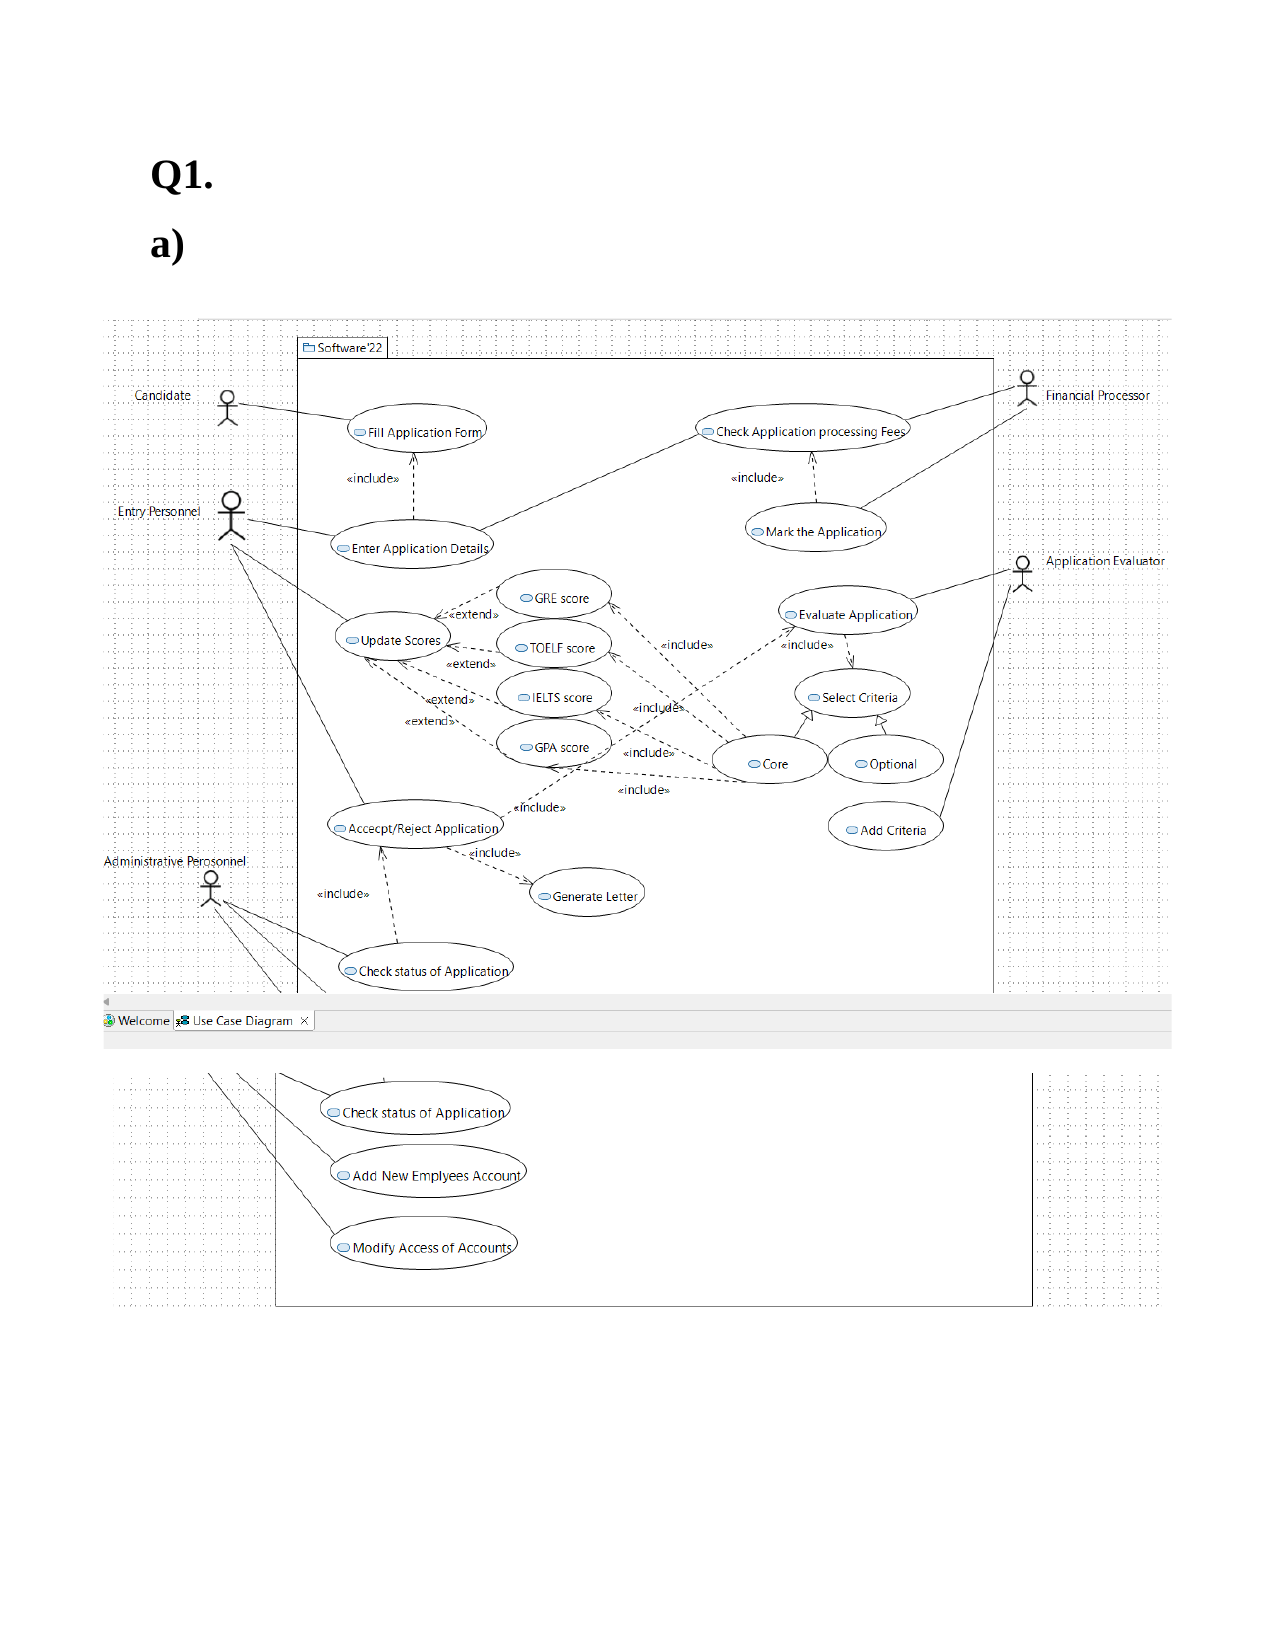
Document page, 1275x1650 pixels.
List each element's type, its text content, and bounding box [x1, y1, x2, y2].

picture [103, 318, 1172, 1049]
picture [113, 1073, 1162, 1307]
text Q1. [150, 150, 1125, 198]
text a) [150, 218, 1125, 266]
